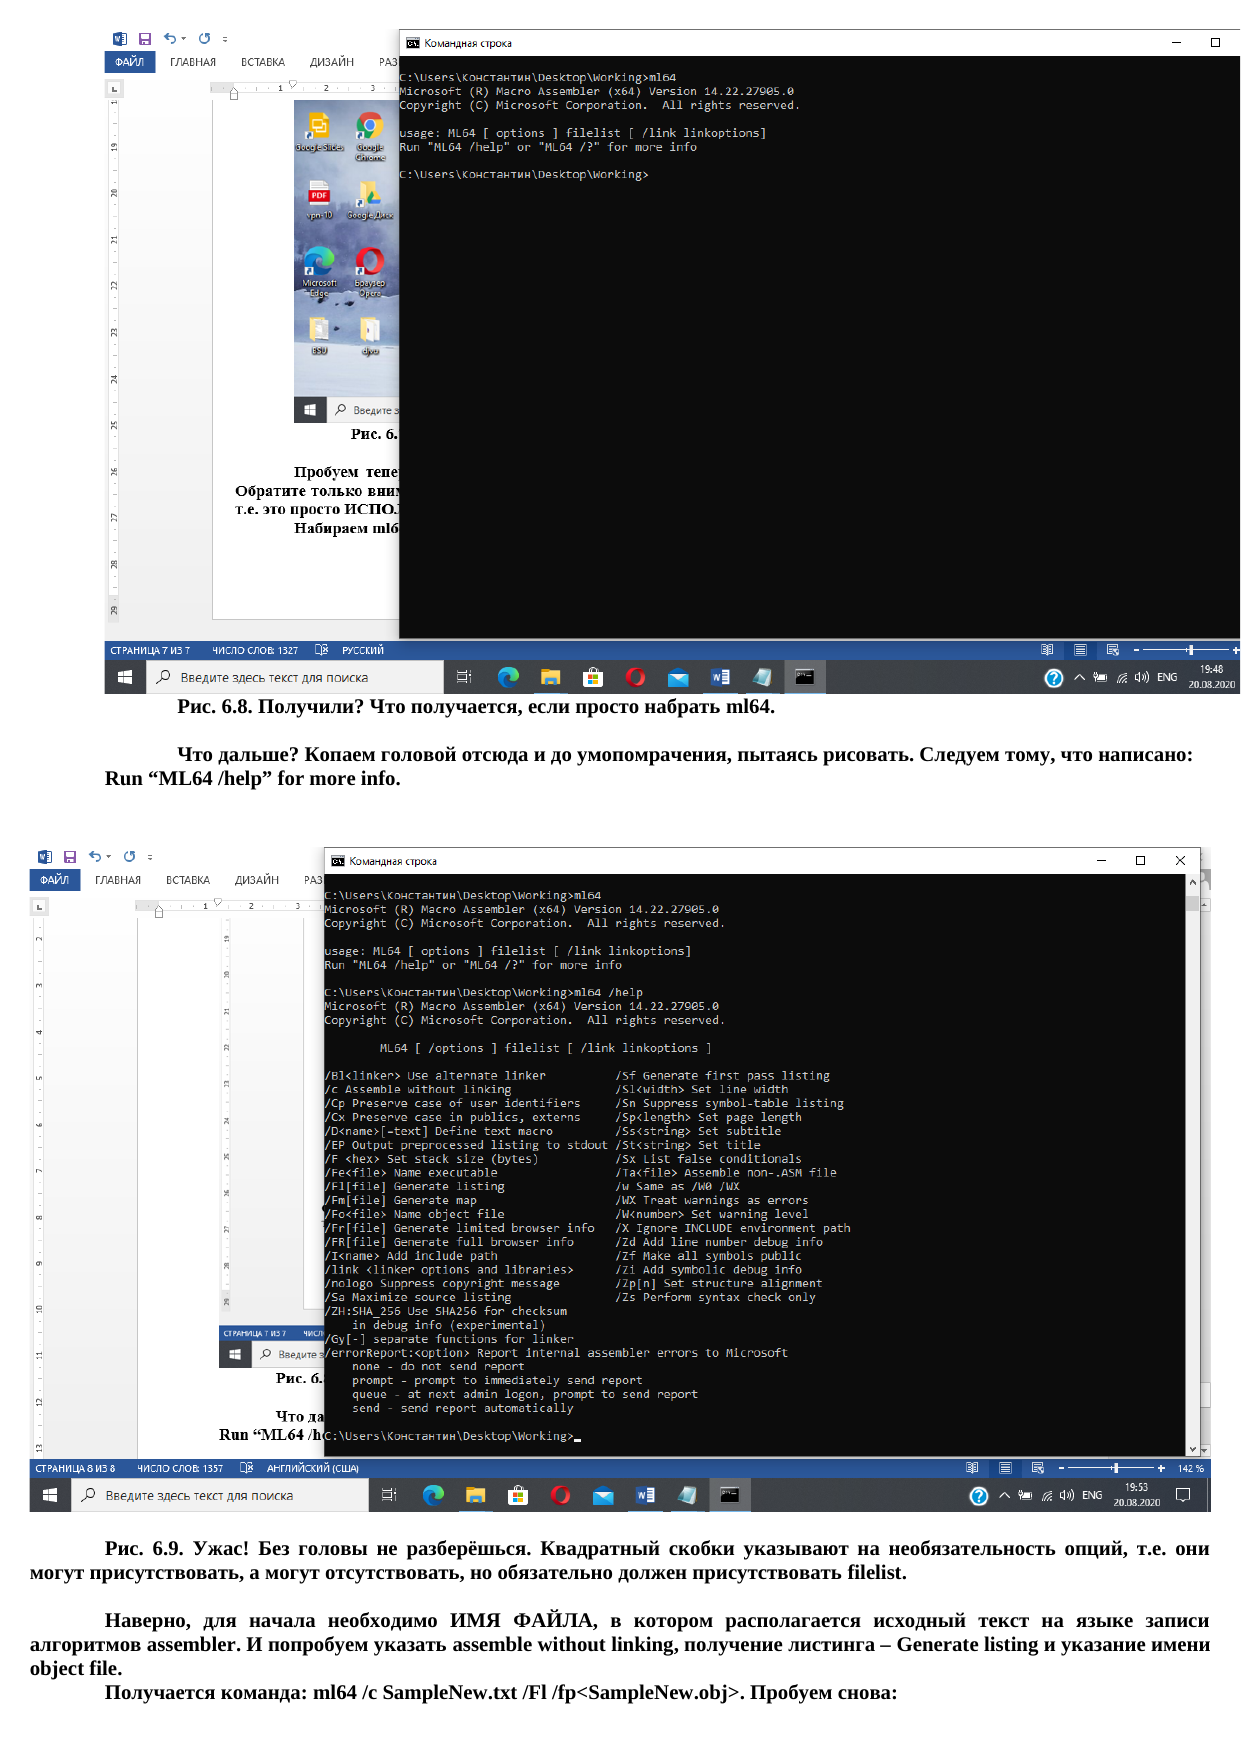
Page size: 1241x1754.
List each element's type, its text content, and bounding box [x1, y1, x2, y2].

picture [104, 29, 1241, 694]
text Наверно, для начала необходимо ИМЯ ФАЙЛА, в котором располагается исходный текст на языке записи алгоритмов assembler. И попробуем указать assemble without linking, получение листинга – Generate listing и указание имени object file. [29, 1608, 1211, 1680]
text Run “ML64 /help” for more info. [29, 766, 1211, 790]
text Рис. 6.8. Получили? Что получается, если просто набрать ml64. [29, 694, 1211, 718]
text Получается команда: ml64 /c SampleNew.txt /Fl /fp<SampleNew.obj>. Пробуем снова: [29, 1680, 1211, 1704]
text Что дальше? Копаем головой отсюда и до умопомрачения, пытаясь рисовать. Следуем тому, что написано: [29, 742, 1211, 766]
picture [29, 847, 1211, 1512]
text Рис. 6.9. Ужас! Без головы не разберёшься. Квадратный скобки указывают на необязательность опций, т.е. они могут присутствовать, а могут отсутствовать, но обязательно должен присутствовать filelist. [29, 1536, 1211, 1584]
